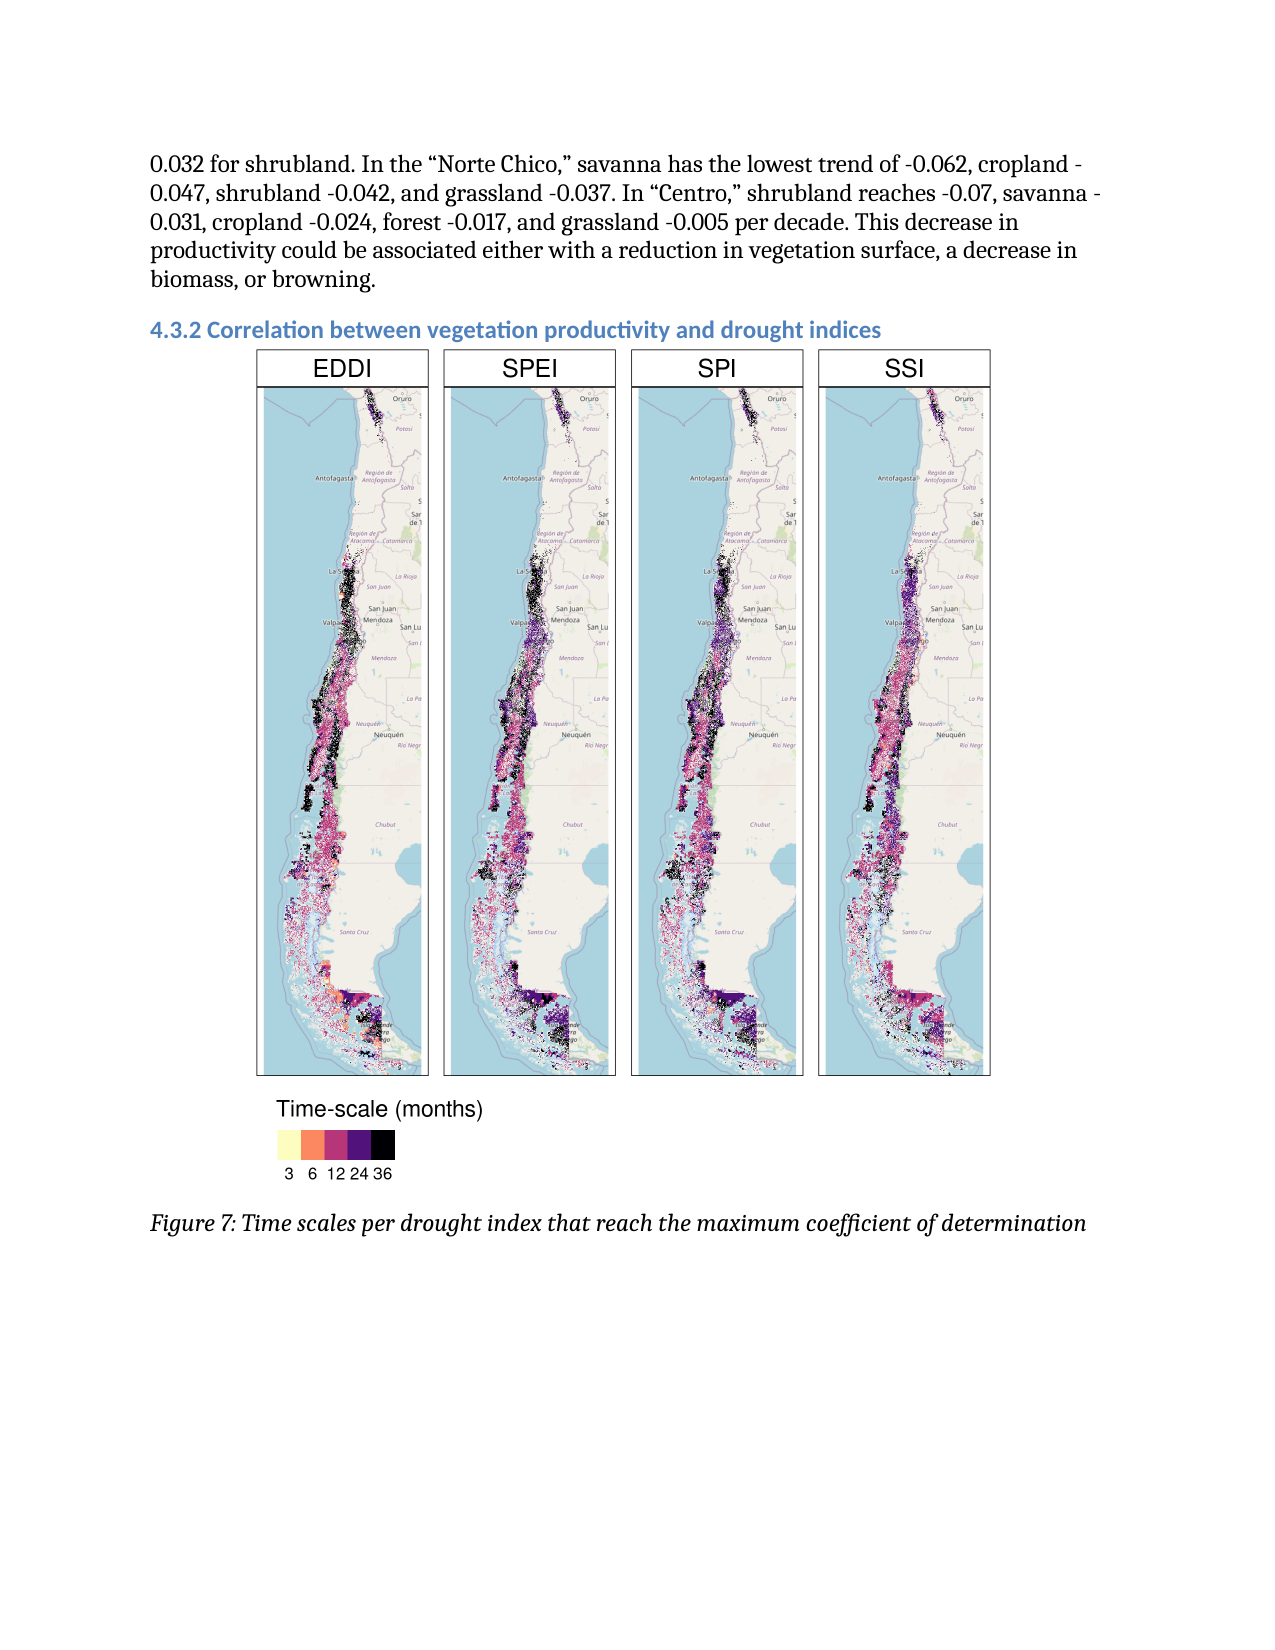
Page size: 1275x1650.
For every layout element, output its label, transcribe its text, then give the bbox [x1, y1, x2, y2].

subtitle 4.3.2 Correlation between vegetation productivity and drought indices [150, 314, 1125, 345]
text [150, 150, 1125, 294]
table_header Figure 7: Time scales per drought index that reach the maximum coefficient of determination [139, 345, 1114, 1250]
picture [253, 345, 1000, 1188]
